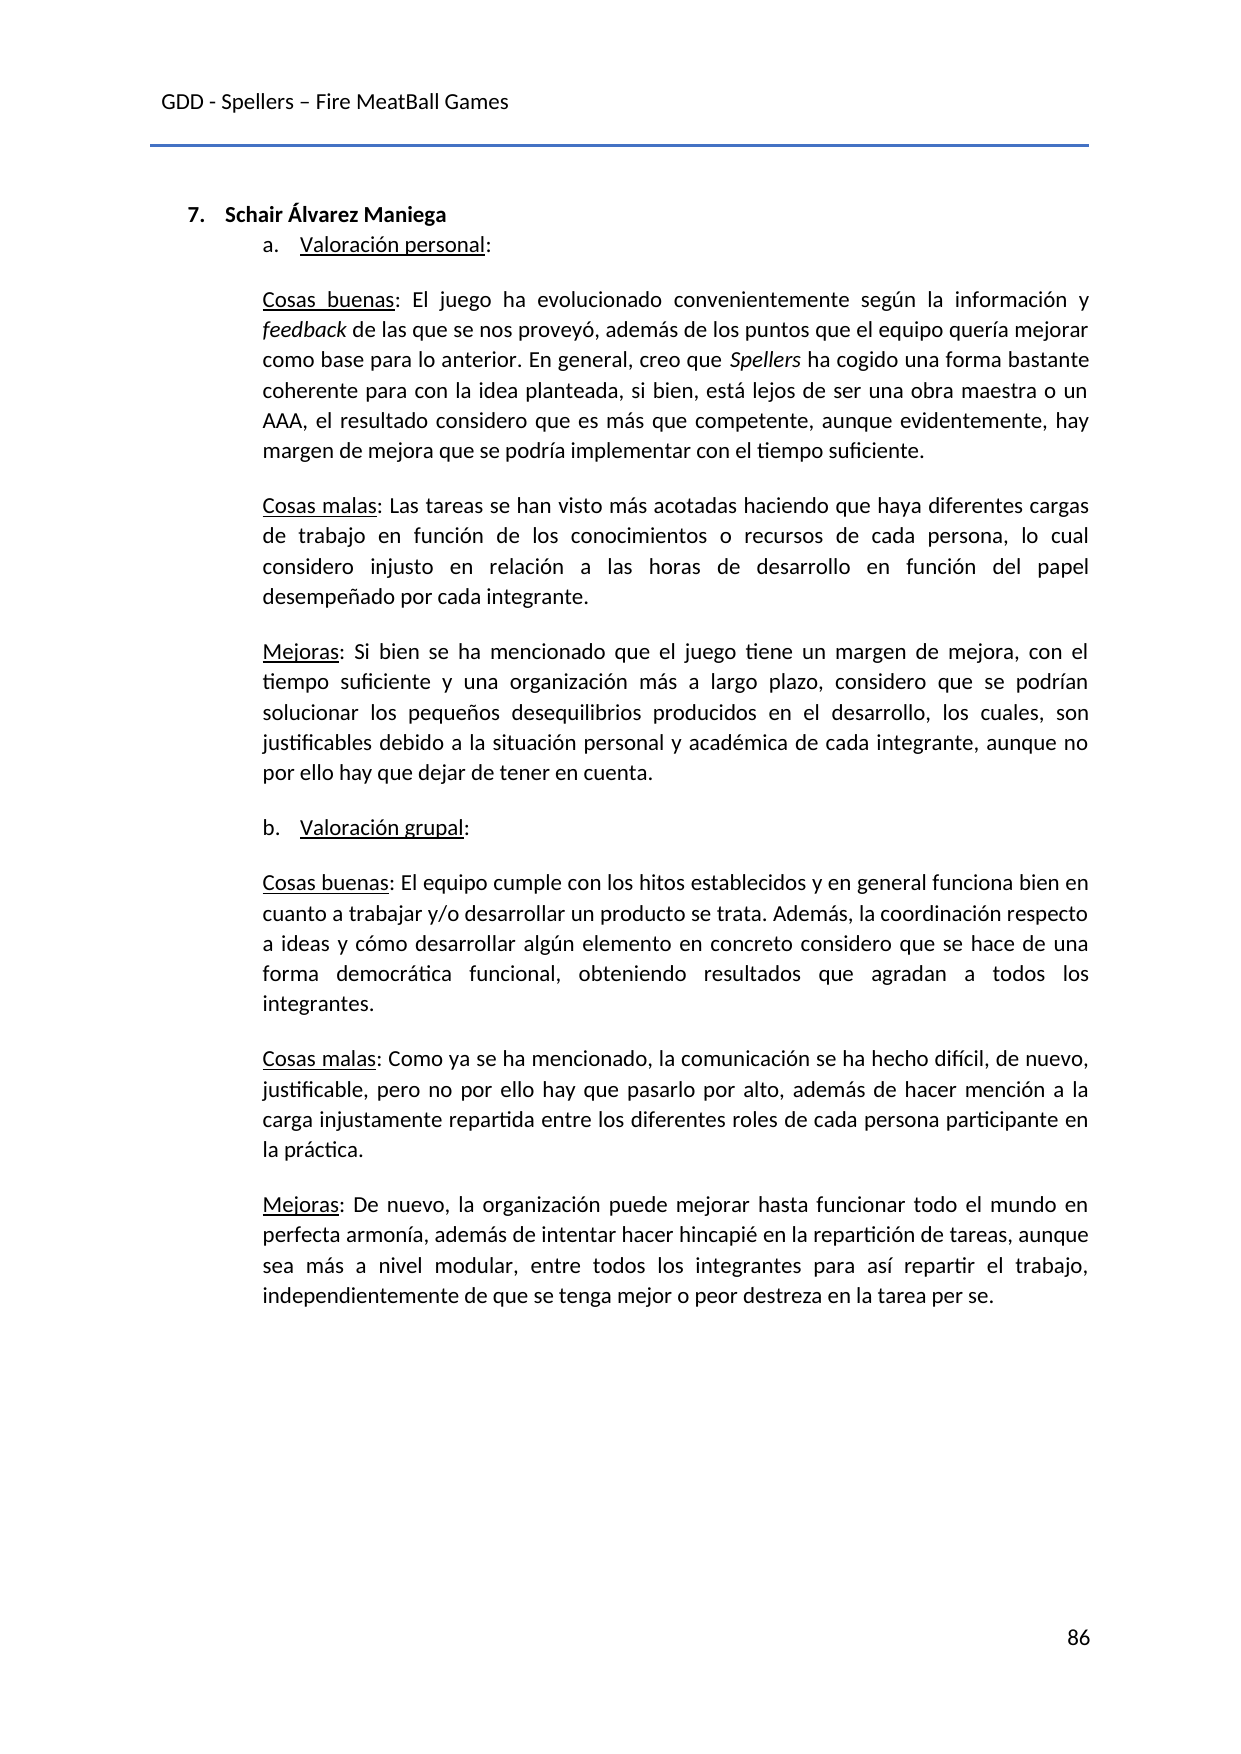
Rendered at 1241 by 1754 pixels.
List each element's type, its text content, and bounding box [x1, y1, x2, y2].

list Schair Álvarez Maniega [187, 200, 1090, 228]
list Valoración personal: [262, 230, 1090, 258]
text Cosas malas: Las tareas se han visto más acotadas haciendo que haya diferentes cargas de trabajo en función de los conocimientos o recursos de cada persona, lo cual considero injusto en relación a las horas de desarrollo en función del papel desempeñado por cada integrante. [262, 491, 1090, 610]
text Mejoras: De nuevo, la organización puede mejorar hasta funcionar todo el mundo en perfecta armonía, además de intentar hacer hincapié en la repartición de tareas, aunque sea más a nivel modular, entre todos los integrantes para así repartir el trabajo, independientemente de que se tenga mejor o peor destreza en la tarea per se. [262, 1190, 1090, 1309]
text Cosas buenas: El juego ha evolucionado convenientemente según la información y feedback de las que se nos proveyó, además de los puntos que el equipo quería mejorar como base para lo anterior. En general, creo que Spellers ha cogido una forma bastante coherente para con la idea planteada, si bien, está lejos de ser una obra maestra o un AAA, el resultado considero que es más que competente, aunque evidentemente, hay margen de mejora que se podría implementar con el tiempo suficiente. [262, 285, 1090, 464]
text Cosas malas: Como ya se ha mencionado, la comunicación se ha hecho difícil, de nuevo, justificable, pero no por ello hay que pasarlo por alto, además de hacer mención a la carga injustamente repartida entre los diferentes roles de cada persona participante en la práctica. [262, 1044, 1090, 1163]
list Valoración grupal: [262, 813, 1090, 841]
text Cosas buenas: El equipo cumple con los hitos establecidos y en general funciona bien en cuanto a trabajar y/o desarrollar un producto se trata. Además, la coordinación respecto a ideas y cómo desarrollar algún elemento en concreto considero que se hace de una forma democrática funcional, obteniendo resultados que agradan a todos los integrantes. [262, 868, 1090, 1017]
text Mejoras: Si bien se ha mencionado que el juego tiene un margen de mejora, con el tiempo suficiente y una organización más a largo plazo, considero que se podrían solucionar los pequeños desequilibrios producidos en el desarrollo, los cuales, son justificables debido a la situación personal y académica de cada integrante, aunque no por ello hay que dejar de tener en cuenta. [262, 637, 1090, 786]
